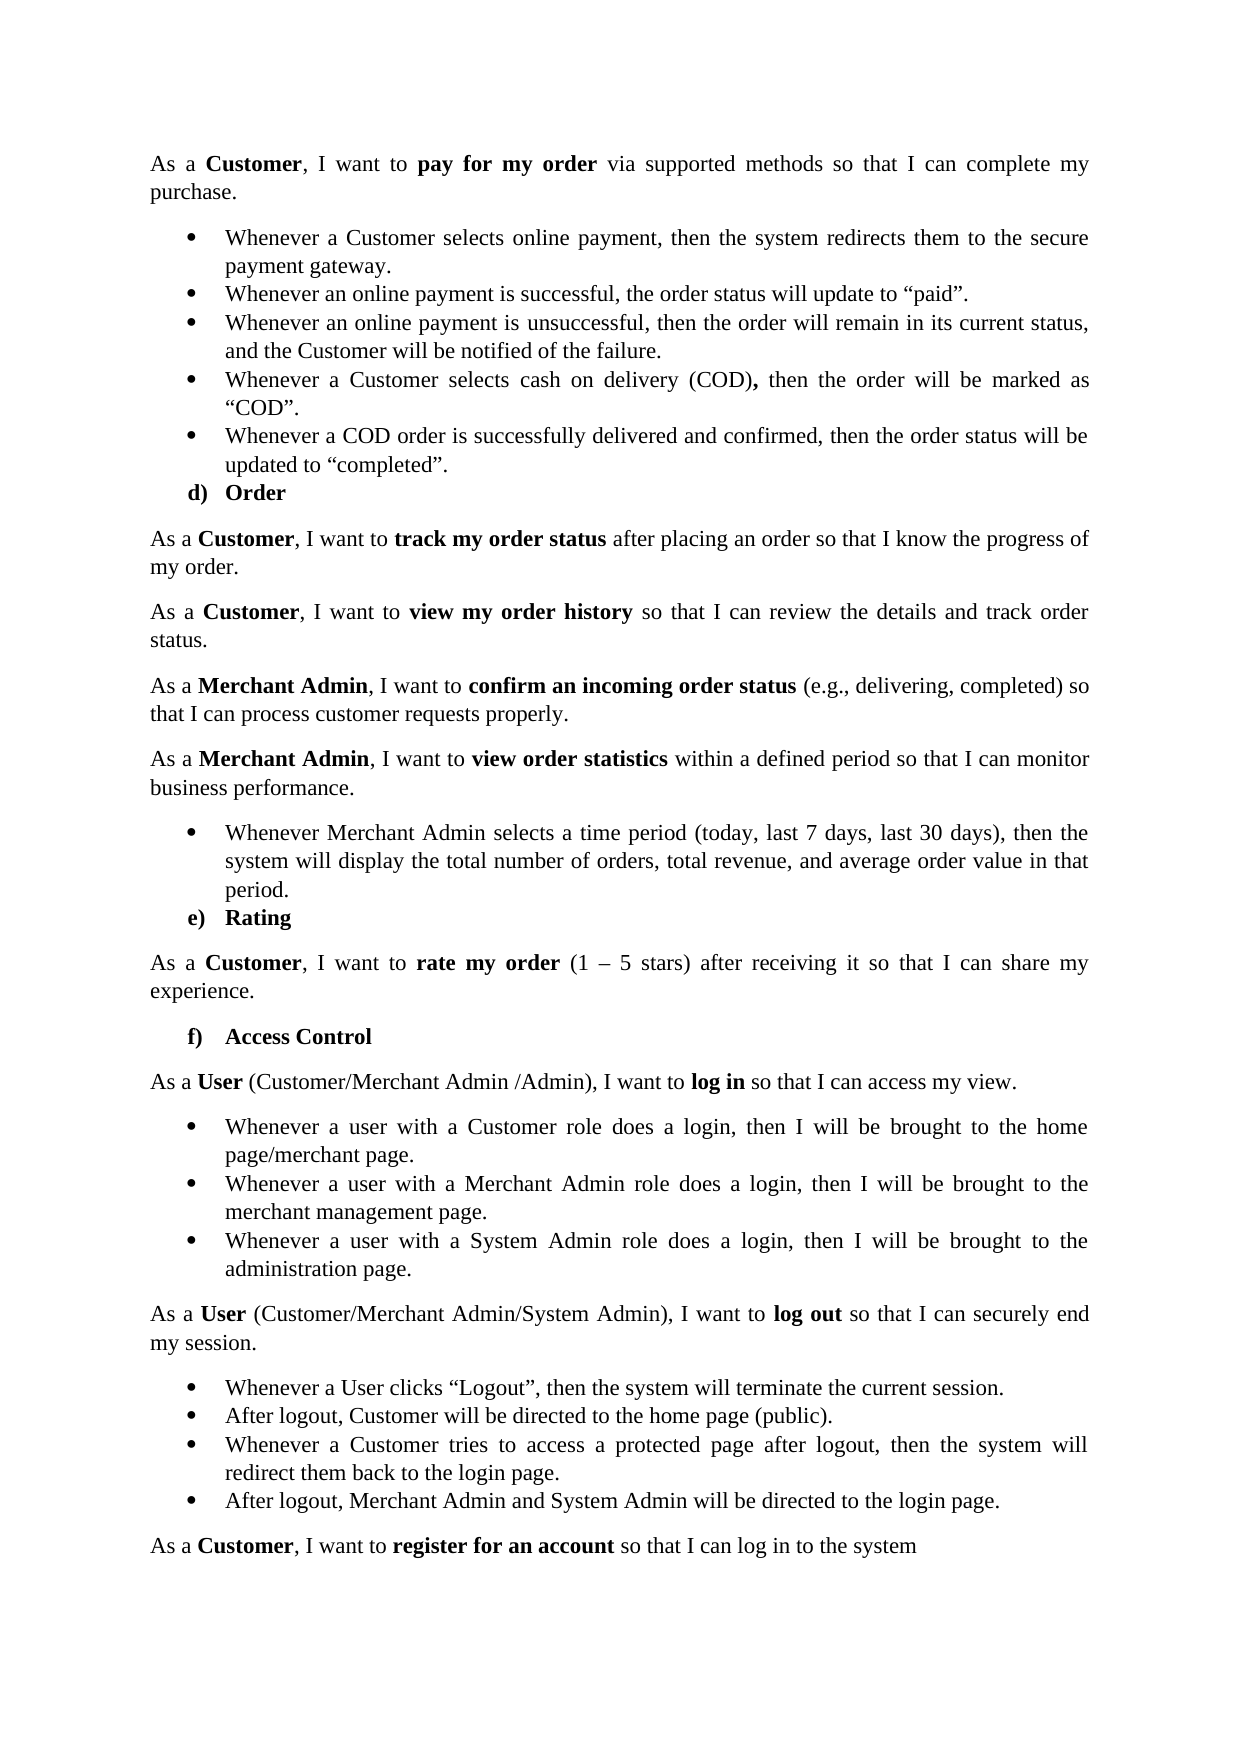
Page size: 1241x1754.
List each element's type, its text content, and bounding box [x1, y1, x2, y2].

text As a Customer, I want to view my order history so that I can review the details and track order status. [150, 598, 1090, 653]
list Whenever Merchant Admin selects a time period (today, last 7 days, last 30 days), then the system will display the total number of orders, total revenue, and average order value in that period. [187, 819, 1090, 902]
list Whenever a Customer selects cash on delivery (COD), then the order will be marked as “COD”. [187, 366, 1090, 421]
list Whenever a COD order is successfully delivered and confirmed, then the order status will be updated to “completed”. [187, 423, 1090, 477]
list After logout, Merchant Admin and System Admin will be directed to the login page. [187, 1487, 1090, 1514]
text As a Customer, I want to rate my order (1 – 5 stars) after receiving it so that I can share my experience. [150, 949, 1090, 1004]
text As a Merchant Admin, I want to view order statistics within a defined period so that I can monitor business performance. [150, 745, 1090, 800]
list Access Control [187, 1023, 1090, 1049]
list After logout, Customer will be directed to the home page (public). [187, 1402, 1090, 1428]
text As a User (Customer/Merchant Admin/System Admin), I want to log out so that I can securely end my session. [150, 1300, 1090, 1355]
list Whenever a User clicks “Logout”, then the system will terminate the current session. [187, 1374, 1090, 1400]
list Whenever an online payment is unsuccessful, then the order will remain in its current status, and the Customer will be notified of the failure. [187, 309, 1090, 364]
list Whenever an online payment is successful, the order status will update to “paid”. [187, 280, 1090, 307]
list Whenever a user with a System Admin role does a login, then I will be brought to the administration page. [187, 1227, 1090, 1281]
list Rating [187, 904, 1090, 930]
list Whenever a Customer selects online payment, then the system redirects them to the secure payment gateway. [187, 223, 1090, 278]
text As a Customer, I want to track my order status after placing an order so that I know the progress of my order. [150, 524, 1090, 579]
text As a User (Customer/Merchant Admin /Admin), I want to log in so that I can access my view. [150, 1068, 1090, 1094]
list Whenever a Customer tries to access a protected page after logout, then the system will redirect them back to the login page. [187, 1431, 1090, 1485]
list Order [187, 479, 1090, 506]
text As a Merchant Admin, I want to confirm an incoming order status (e.g., delivering, completed) so that I can process customer requests properly. [150, 672, 1090, 726]
list Whenever a user with a Merchant Admin role does a login, then I will be brought to the merchant management page. [187, 1170, 1090, 1224]
text As a Customer, I want to pay for my order via supported methods so that I can complete my purchase. [150, 150, 1090, 205]
list Whenever a user with a Customer role does a login, then I will be brought to the home page/merchant page. [187, 1113, 1090, 1168]
text As a Customer, I want to register for an account so that I can log in to the system [150, 1533, 1090, 1559]
